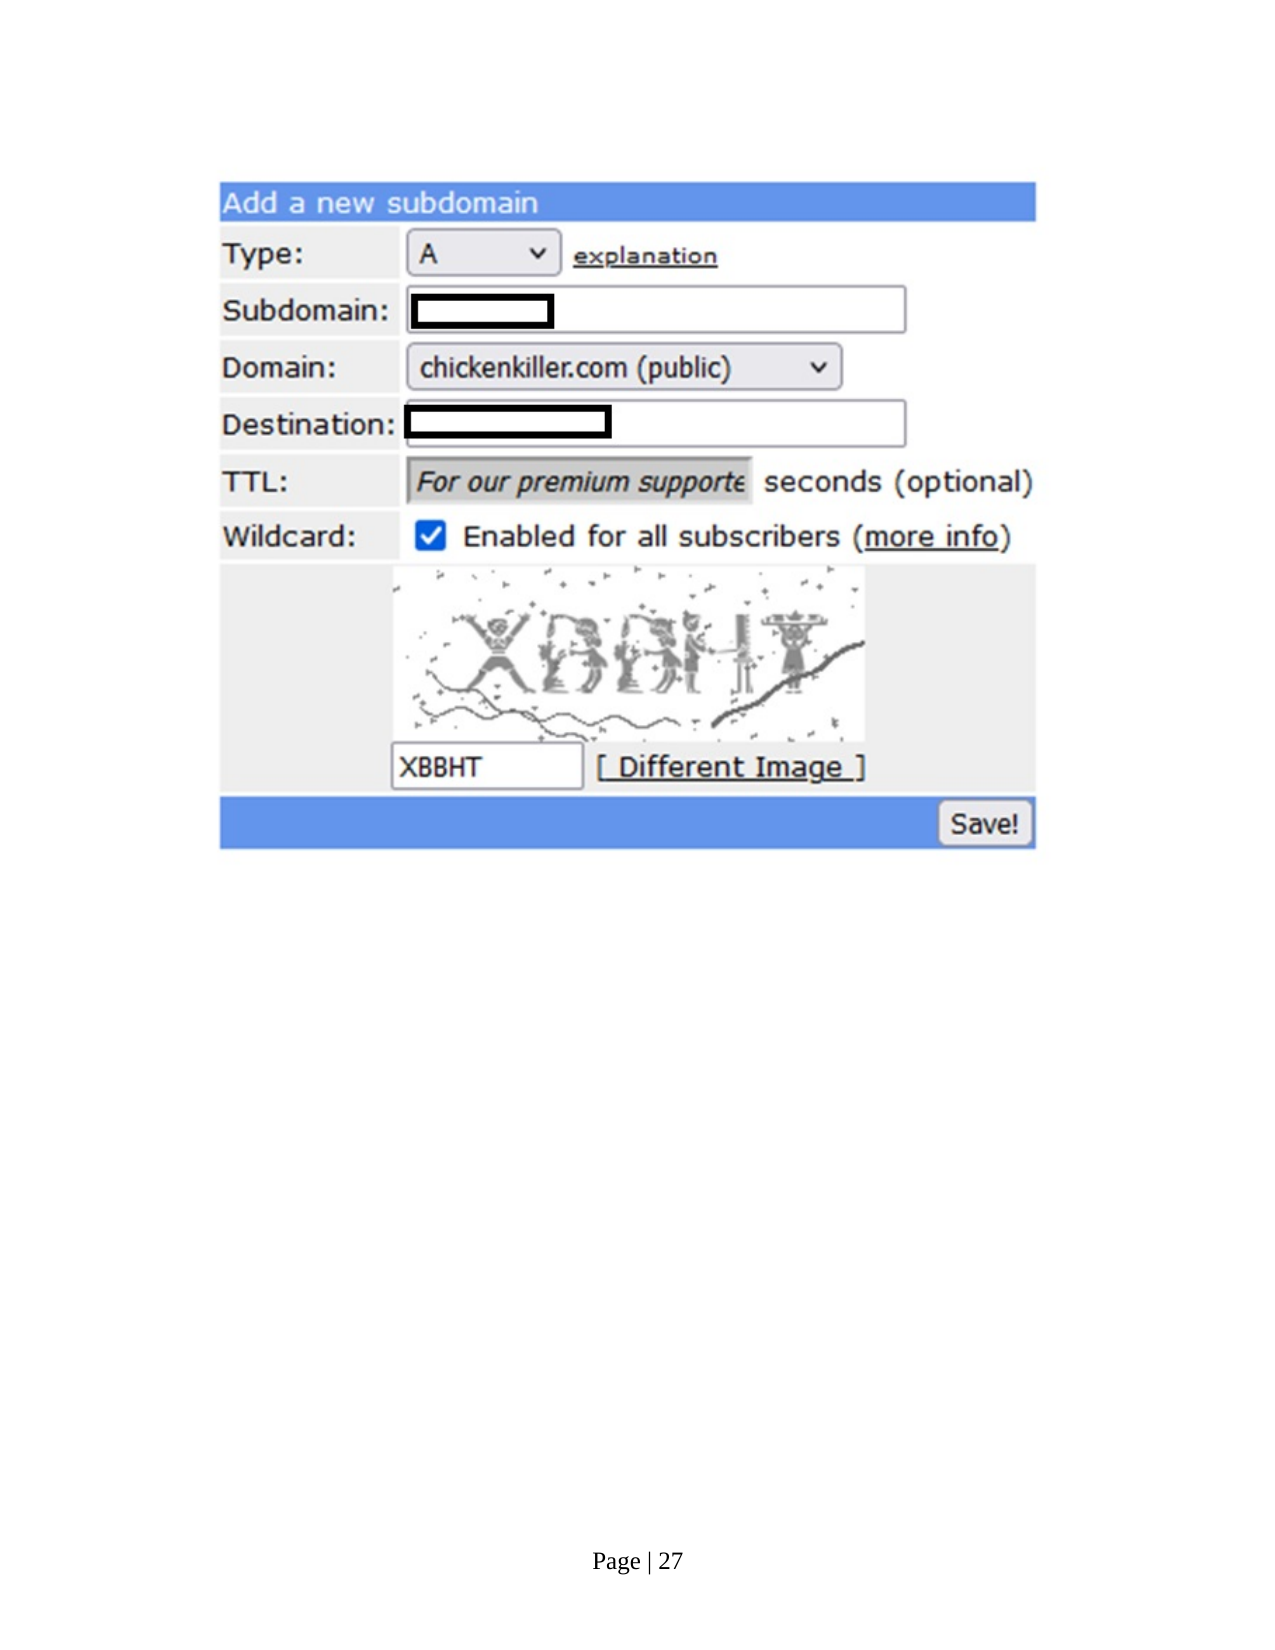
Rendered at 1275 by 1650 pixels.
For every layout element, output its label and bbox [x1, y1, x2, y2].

picture [150, 145, 1125, 880]
